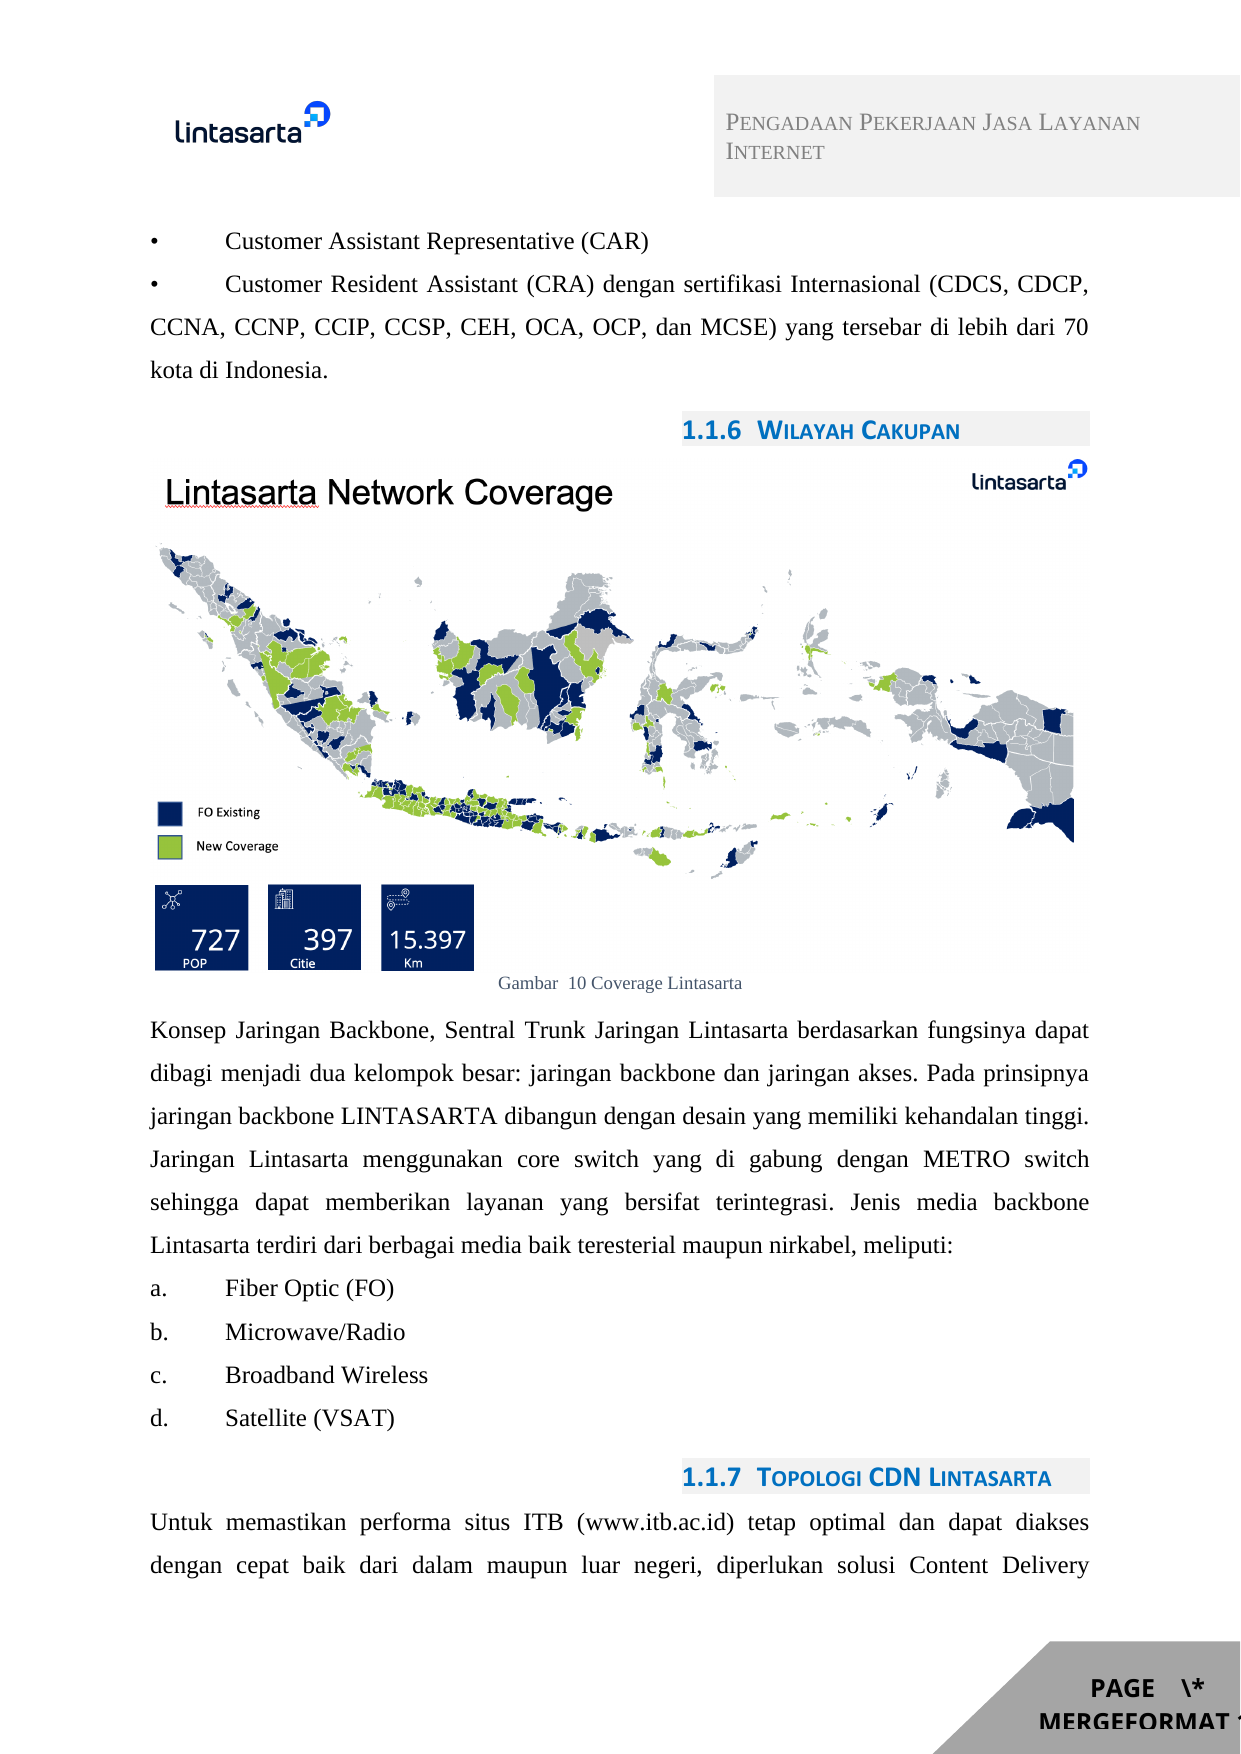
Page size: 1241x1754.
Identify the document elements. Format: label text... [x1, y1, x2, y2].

text Gambar 10 Coverage Lintasarta [150, 973, 1090, 994]
picture [150, 75, 356, 169]
picture [150, 458, 1091, 973]
subtitle Wilayah Cakupan [682, 411, 1090, 446]
text b. Microwave/Radio [150, 1317, 1090, 1345]
text Konsep Jaringan Backbone, Sentral Trunk Jaringan Lintasarta berdasarkan fungsinya dapat dibagi menjadi dua kelompok besar: jaringan backbone dan jaringan akses. Pada prinsipnya jaringan backbone LINTASARTA dibangun dengan desain yang memiliki kehandalan tinggi. Jaringan Lintasarta menggunakan core switch yang di gabung dengan METRO switch sehingga dapat memberikan layanan yang bersifat terintegrasi. Jenis media backbone Lintasarta terdiri dari berbagai media baik teresterial maupun nirkabel, meliputi: [150, 1015, 1090, 1259]
text a. Fiber Optic (FO) [150, 1273, 1090, 1302]
text d. Satellite (VSAT) [150, 1403, 1090, 1432]
text c. Broadband Wireless [150, 1360, 1090, 1388]
text • Customer Resident Assistant (CRA) dengan sertifikasi Internasional (CDCS, CDCP, CCNA, CCNP, CCIP, CCSP, CEH, OCA, OCP, dan MCSE) yang tersebar di lebih dari 70 kota di Indonesia. [150, 269, 1090, 384]
subtitle Topologi CDN Lintasarta [682, 1458, 1090, 1494]
text • Customer Assistant Representative (CAR) [150, 226, 1090, 254]
